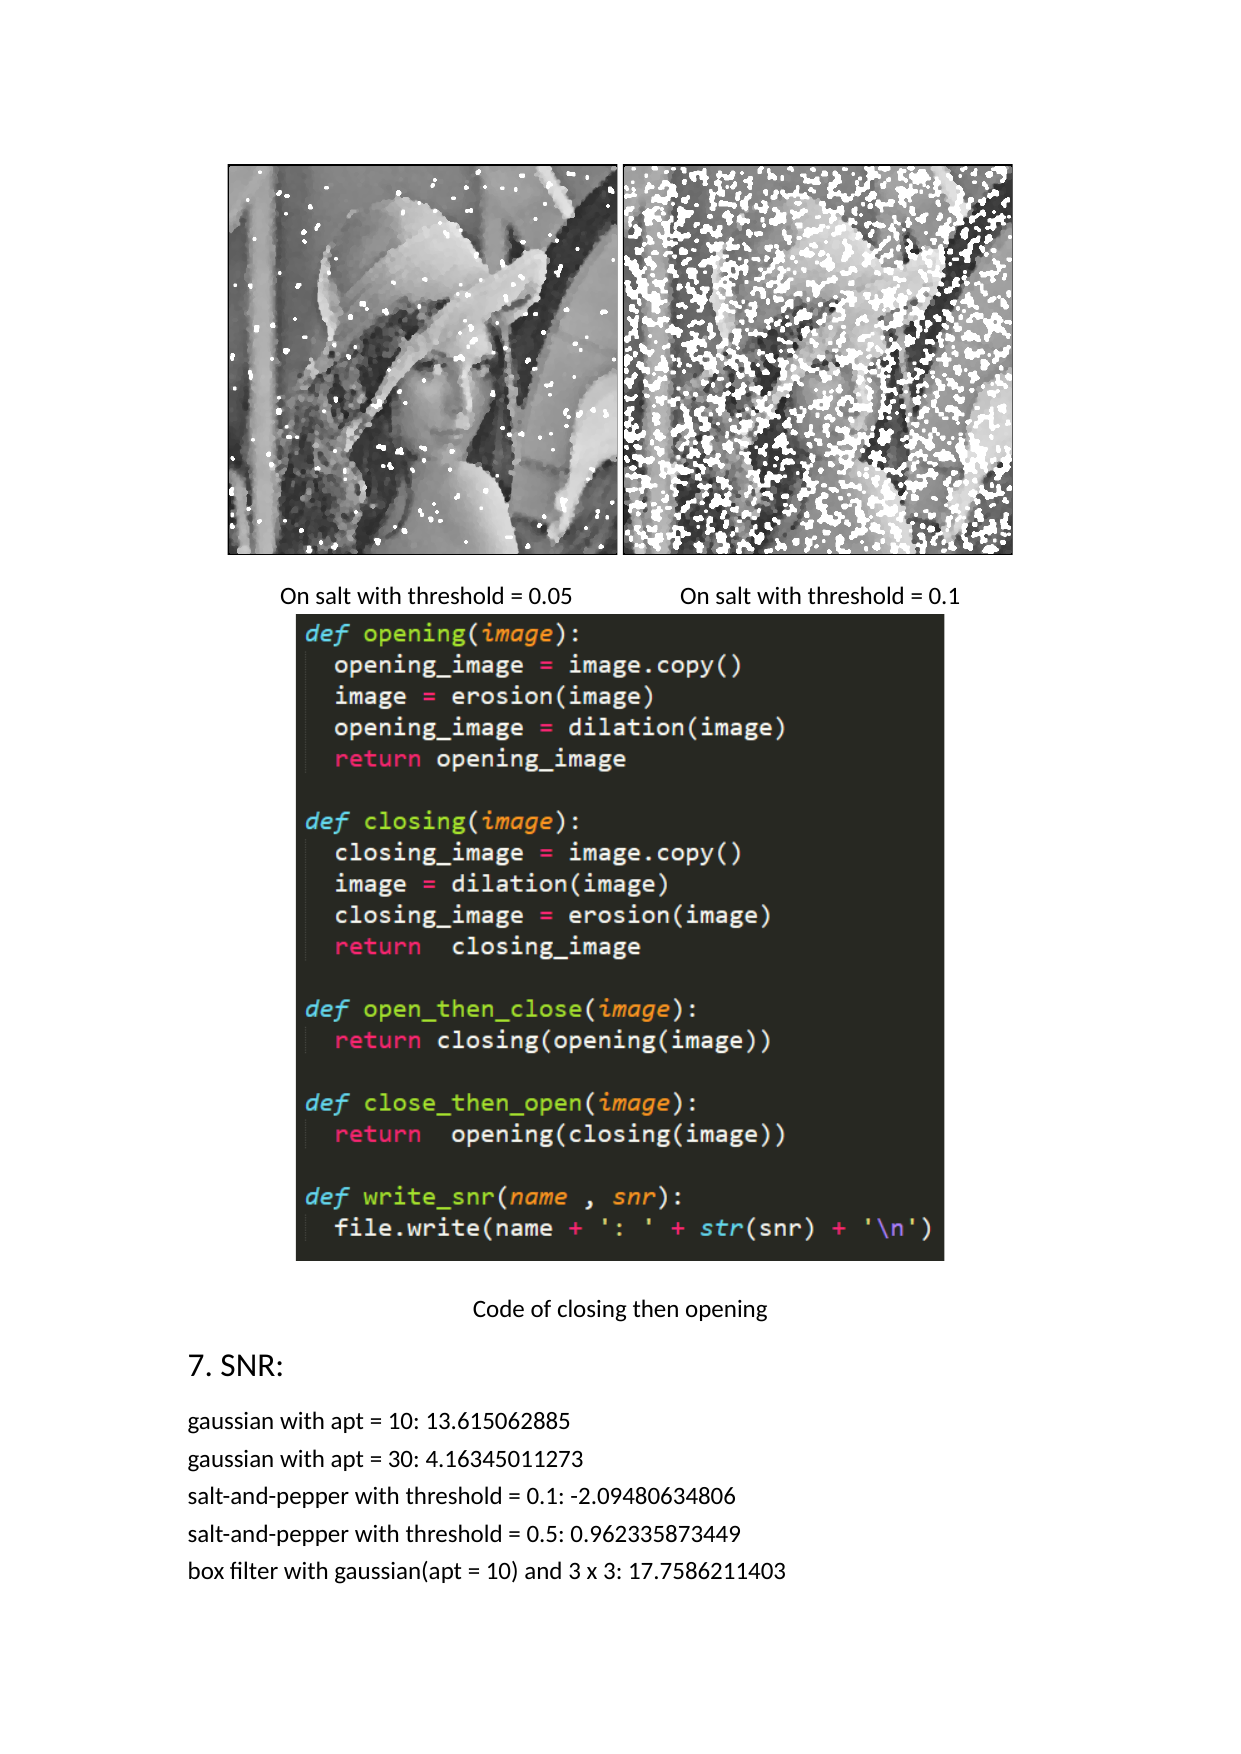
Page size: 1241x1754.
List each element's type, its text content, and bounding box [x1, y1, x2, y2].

text gaussian with apt = 30: 4.16345011273 [187, 1439, 1053, 1477]
picture [295, 614, 945, 1261]
text gaussian with apt = 10: 13.615062885 [187, 1402, 1053, 1439]
text salt-and-pepper with threshold = 0.5: 0.962335873449 [187, 1514, 1053, 1552]
text 7. SNR: [187, 1327, 1053, 1402]
text salt-and-pepper with threshold = 0.1: -2.09480634806 [187, 1477, 1053, 1514]
text box filter with gaussian(apt = 10) and 3 x 3: 17.7586211403 [187, 1552, 1053, 1589]
text Code of closing then opening [187, 1289, 1053, 1327]
picture [622, 164, 1013, 555]
text On salt with threshold = 0.05 On salt with threshold = 0.1 [187, 577, 1053, 614]
picture [227, 164, 618, 555]
